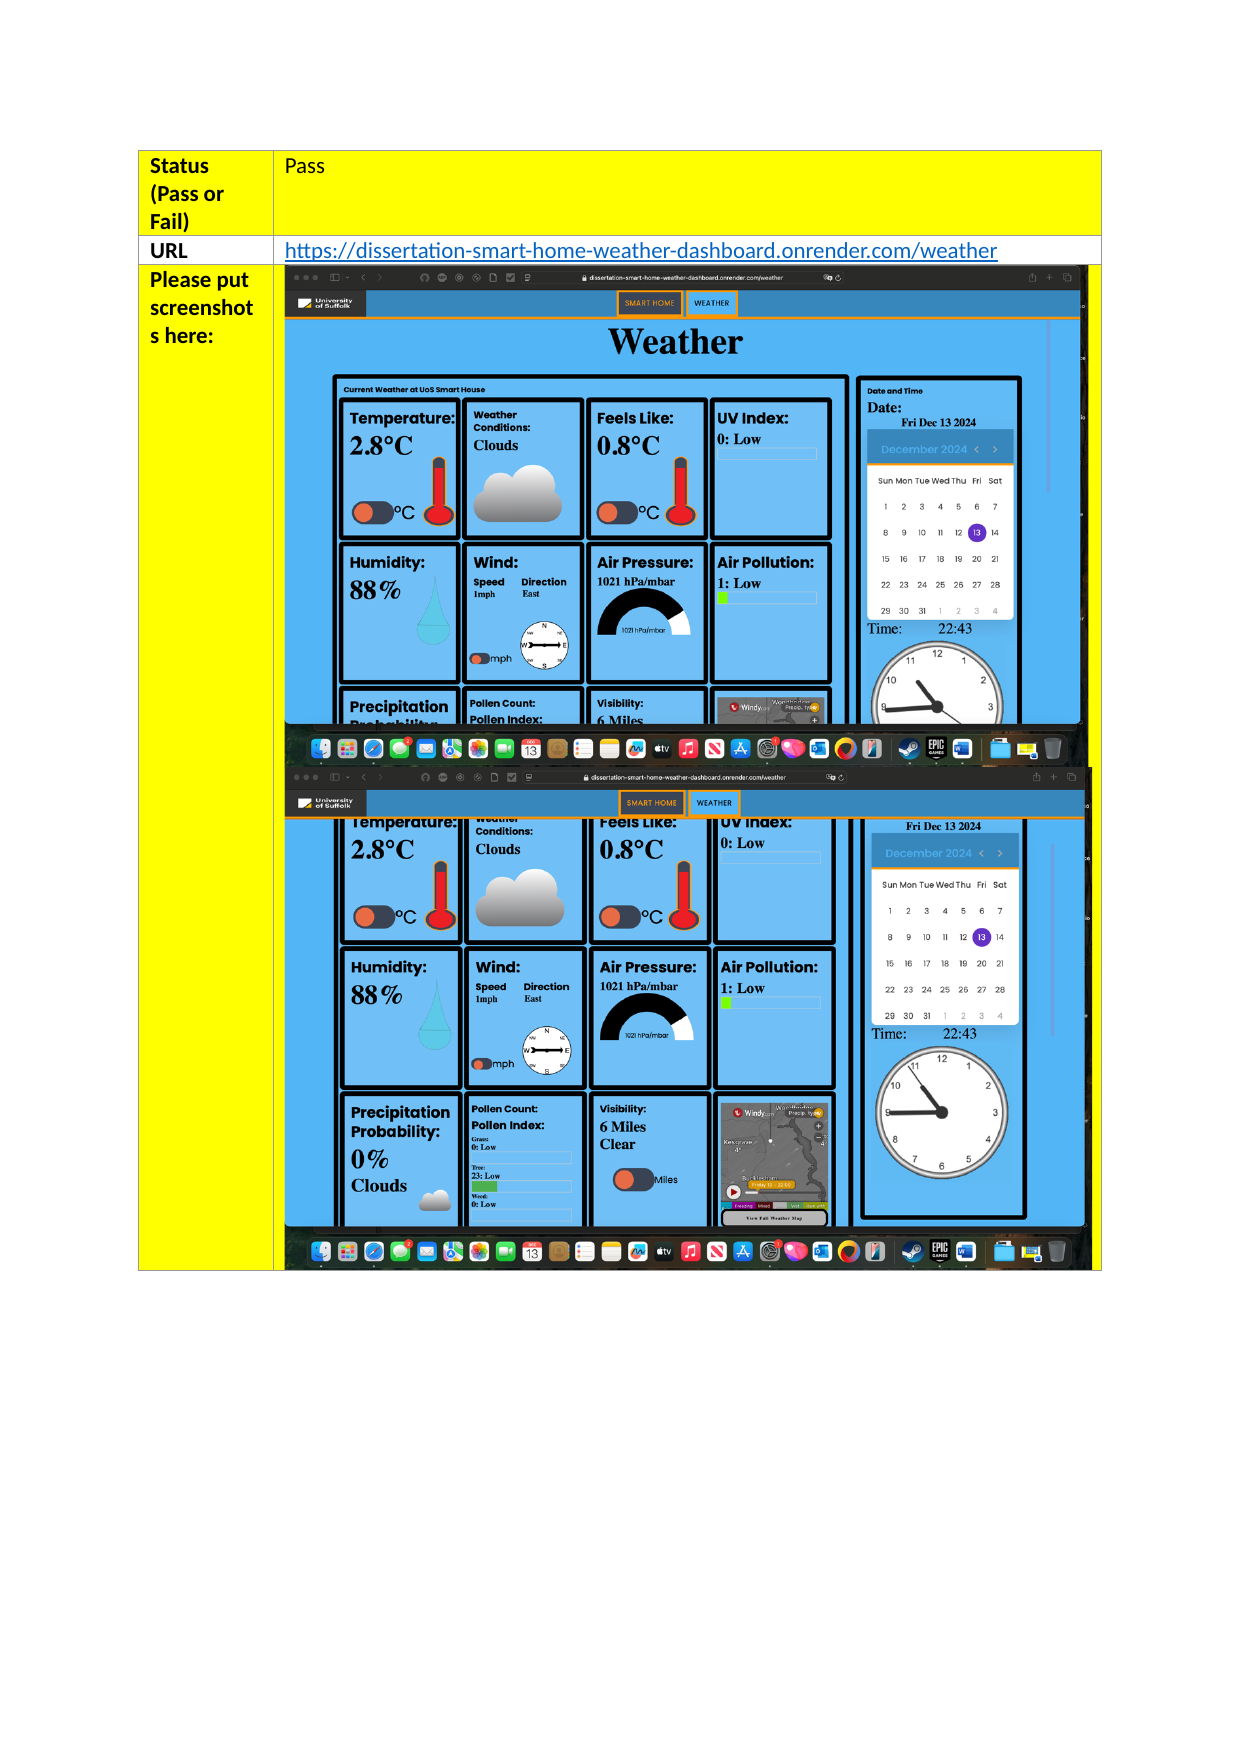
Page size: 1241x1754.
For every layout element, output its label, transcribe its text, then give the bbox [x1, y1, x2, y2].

table_cell Pass [274, 151, 1101, 235]
table_cell Status (Pass or Fail) [139, 151, 273, 235]
table_cell URL [139, 236, 273, 264]
picture [284, 265, 1093, 1270]
table_cell [1089, 265, 1101, 1270]
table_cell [139, 265, 273, 1270]
table_cell https://dissertation-smart-home-weather-dashboard.onrender.com/weather [274, 236, 1101, 264]
table_cell [274, 265, 284, 1270]
